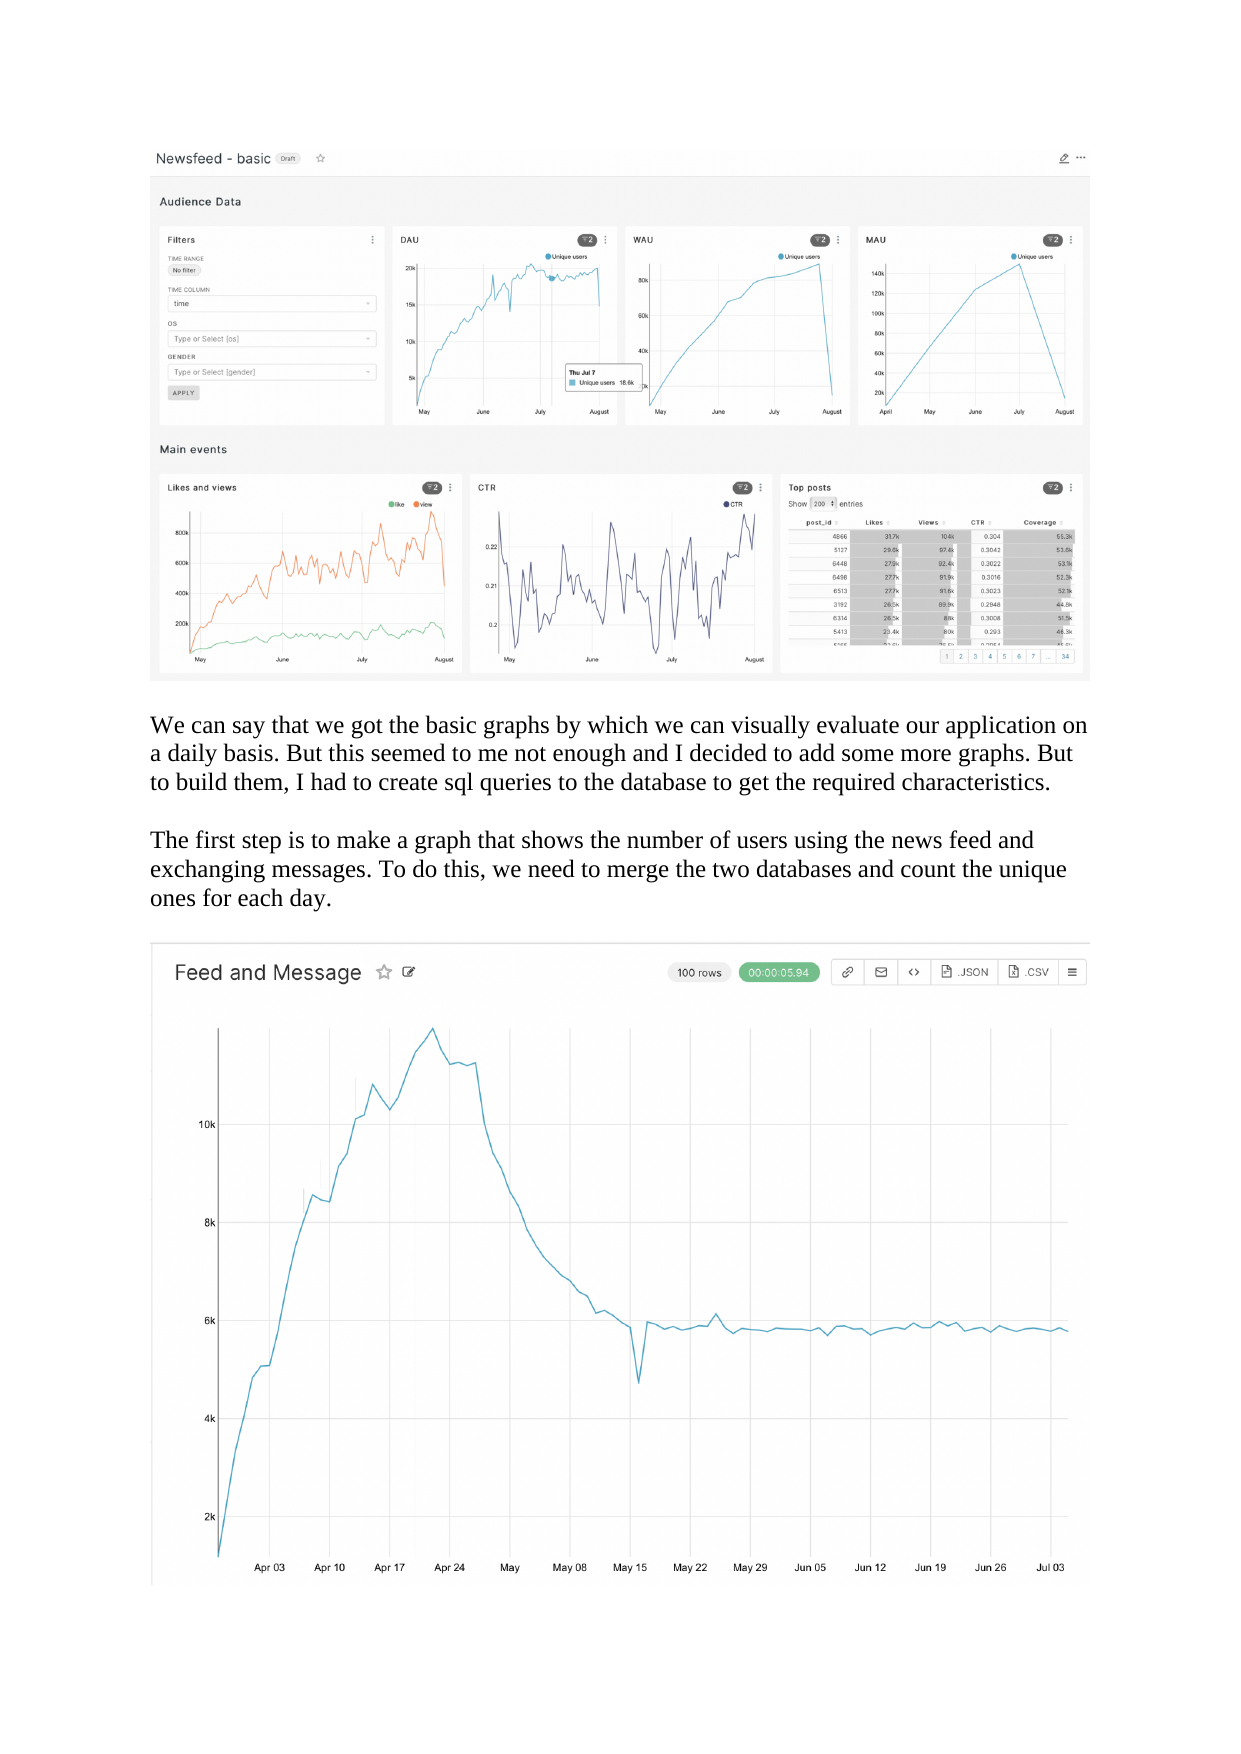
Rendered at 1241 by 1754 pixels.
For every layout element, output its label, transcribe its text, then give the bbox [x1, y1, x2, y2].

picture [150, 940, 1091, 1585]
picture [150, 150, 1091, 681]
text We can say that we got the basic graphs by which we can visually evaluate our application on a daily basis. But this seemed to me not enough and I decided to add some more graphs. But to build them, I had to create sql queries to the database to get the required characteristics. [150, 710, 1090, 796]
text The first step is to make a graph that shows the number of users using the news feed and exchanging messages. To do this, we need to merge the two databases and count the unique ones for each day. [150, 825, 1090, 911]
